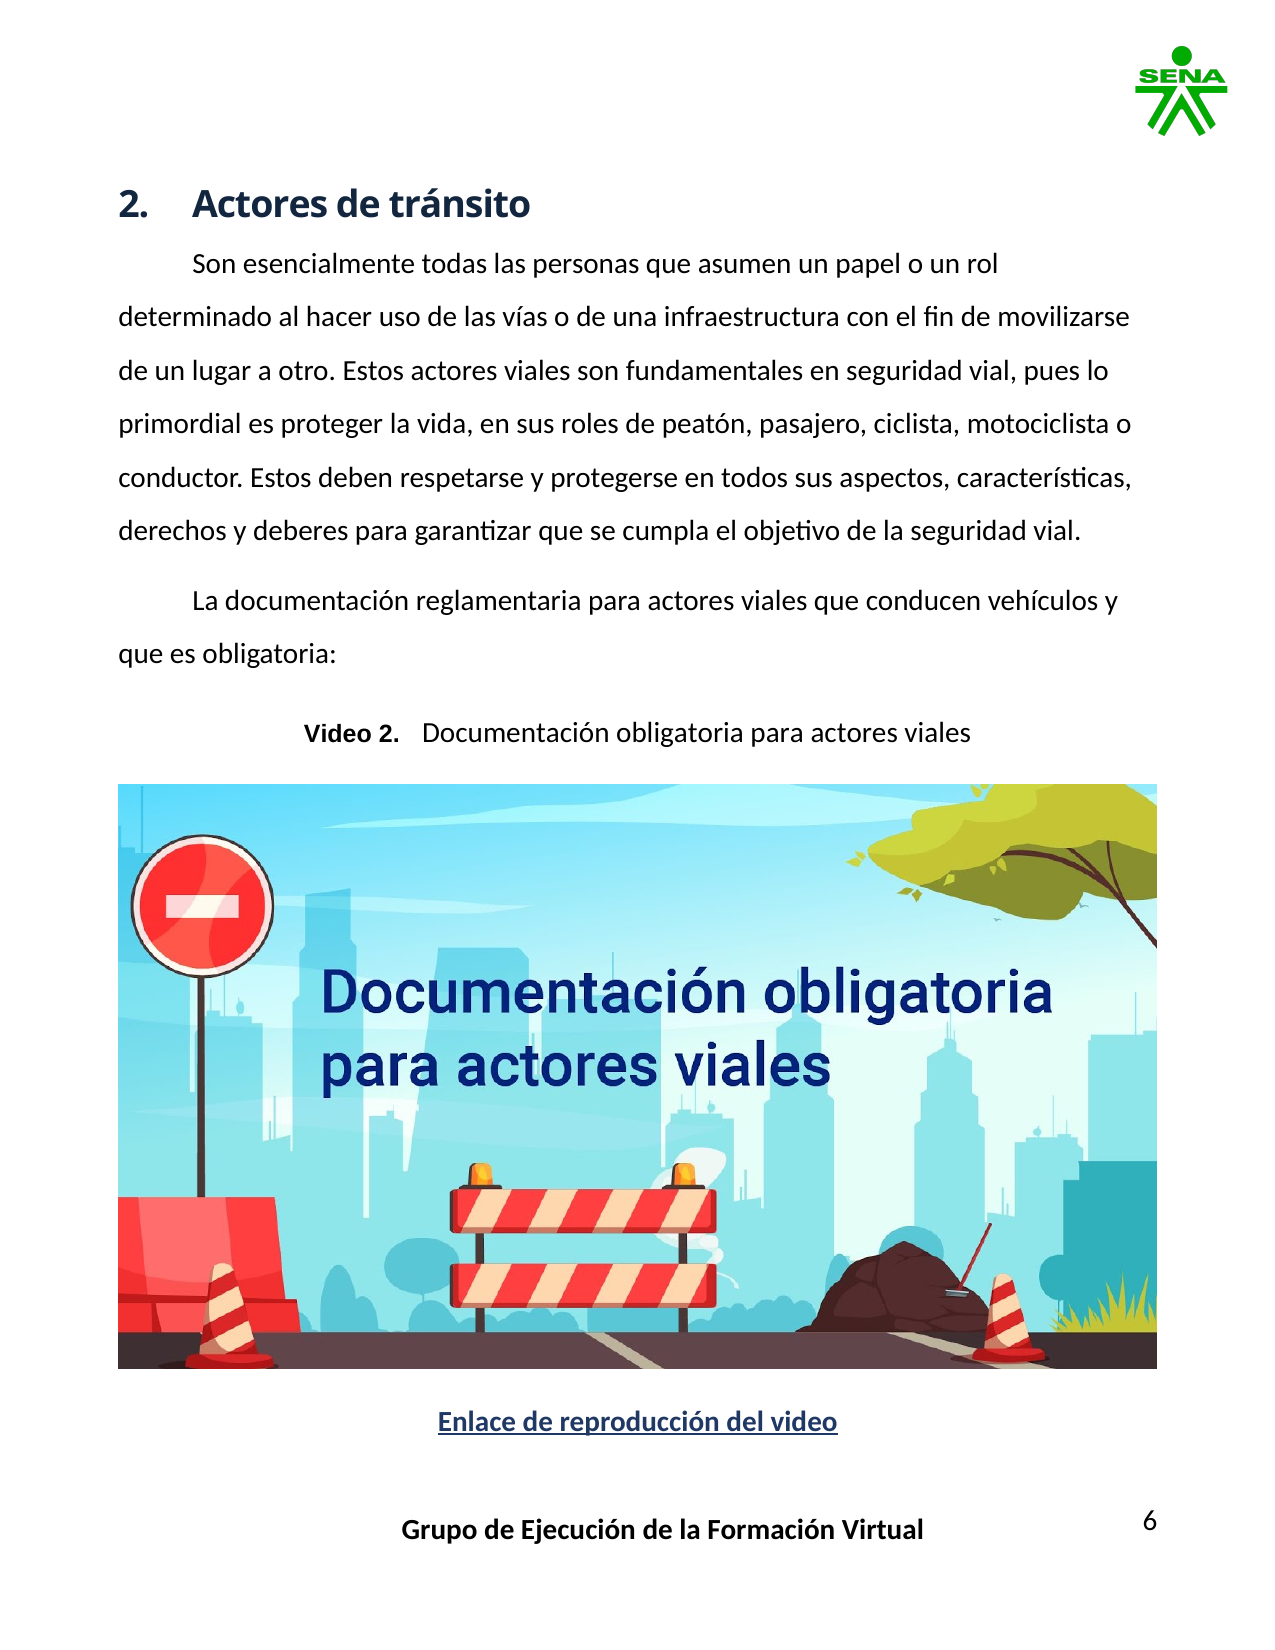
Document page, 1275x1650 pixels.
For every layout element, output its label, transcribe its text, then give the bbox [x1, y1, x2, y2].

picture [1135, 46, 1228, 136]
subtitle Actores de tránsito [118, 177, 1157, 228]
text Son esencialmente todas las personas que asumen un papel o un rol determinado al hacer uso de las vías o de una infraestructura con el fin de movilizarse de un lugar a otro. Estos actores viales son fundamentales en seguridad vial, pues lo primordial es proteger la vida, en sus roles de peatón, pasajero, ciclista, motociclista o conductor. Estos deben respetarse y protegerse en todos sus aspectos, características, derechos y deberes para garantizar que se cumpla el objetivo de la seguridad vial. [118, 245, 1157, 548]
text Documentación obligatoria para actores viales [118, 714, 1157, 750]
text La documentación reglamentaria para actores viales que conducen vehículos y que es obligatoria: [118, 582, 1157, 671]
text Enlace de reproducción del video [118, 1403, 1157, 1438]
picture [118, 784, 1157, 1369]
